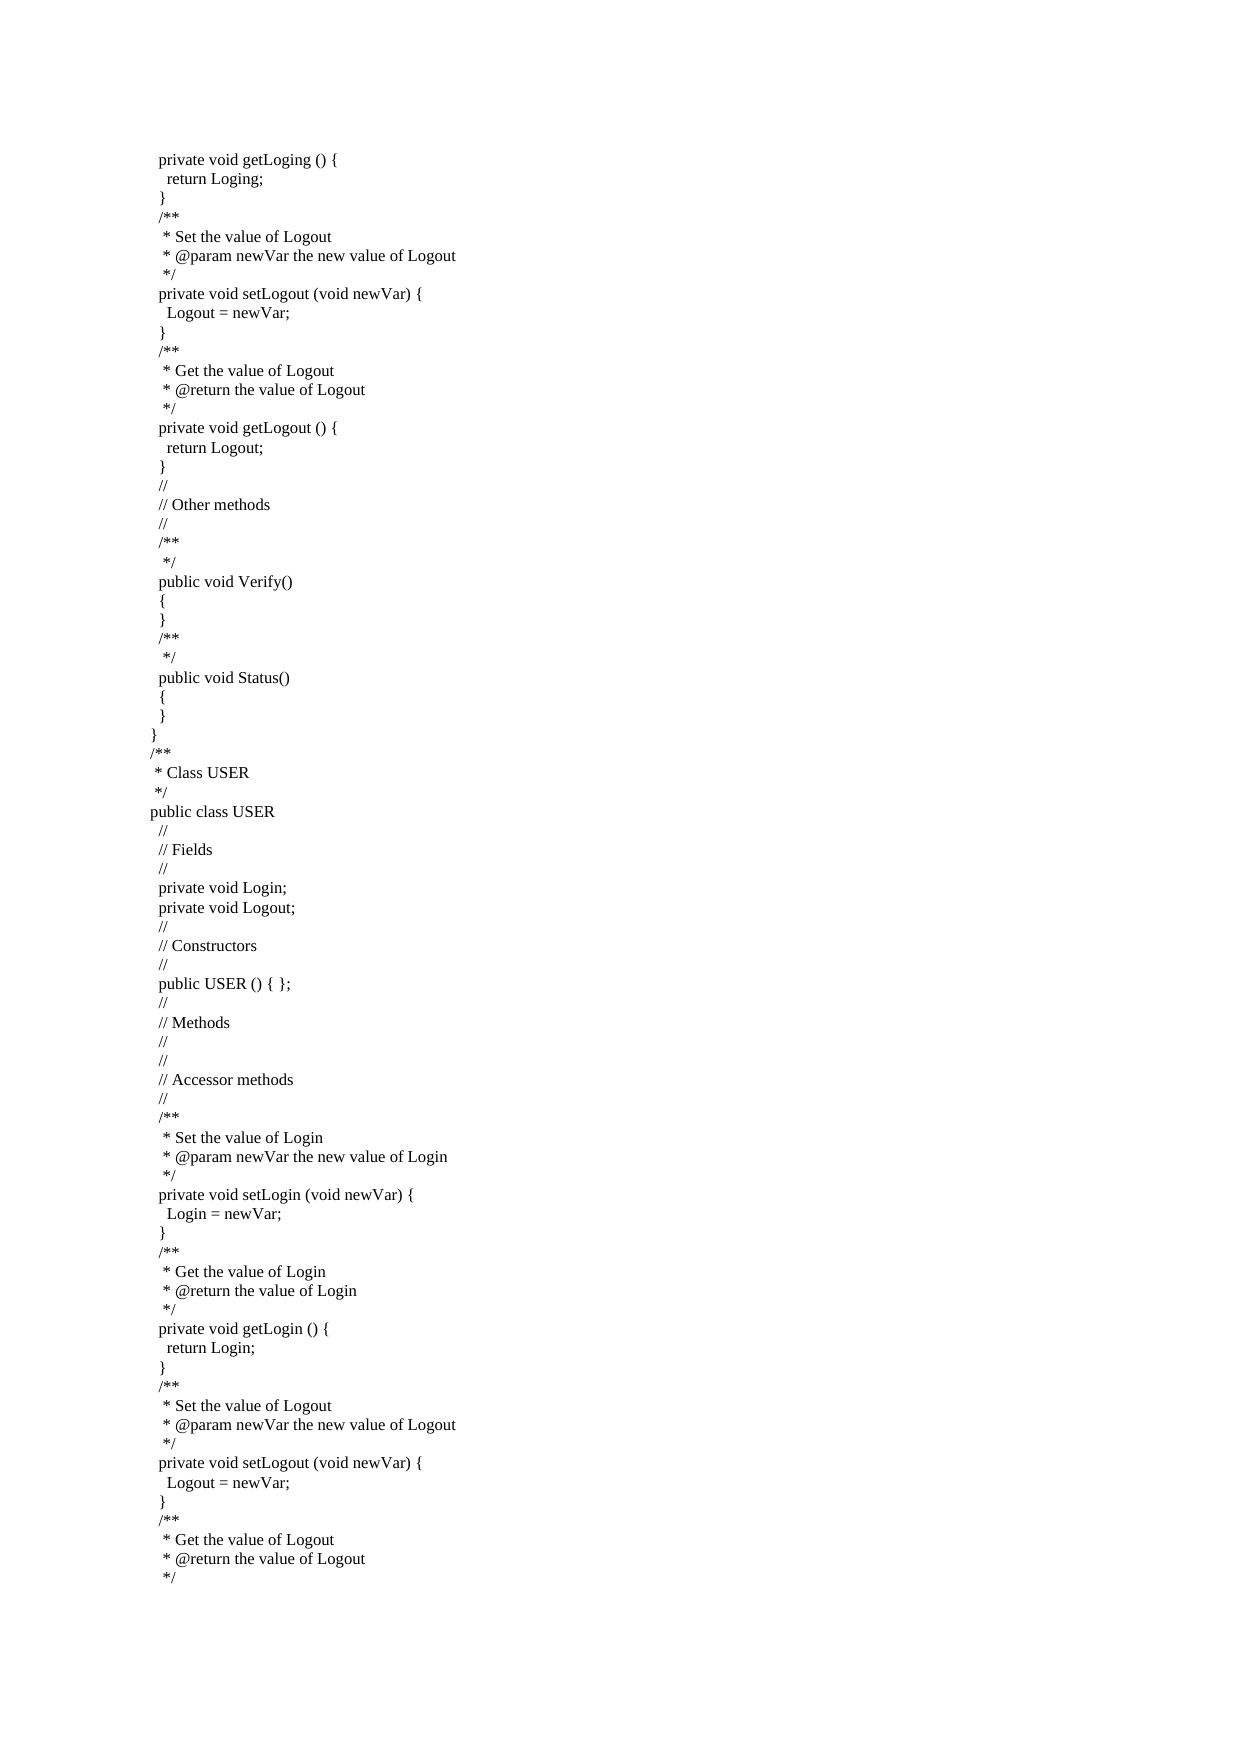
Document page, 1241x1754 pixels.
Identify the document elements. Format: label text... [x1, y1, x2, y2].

text * Get the value of Logout [150, 361, 1090, 380]
text public USER () { }; [150, 974, 1090, 993]
text private void Login; [150, 878, 1090, 897]
text } [150, 1492, 1090, 1511]
text } [150, 188, 1090, 207]
text // Fields [150, 840, 1090, 859]
text */ [150, 1568, 1090, 1587]
text public void Status() [150, 667, 1090, 687]
text // [150, 917, 1090, 936]
text /** [150, 1108, 1090, 1127]
text } [150, 610, 1090, 629]
text /** [150, 1511, 1090, 1530]
text */ [150, 1166, 1090, 1185]
text return Logout; [150, 437, 1090, 457]
text * @param newVar the new value of Logout [150, 1415, 1090, 1434]
text // Accessor methods [150, 1070, 1090, 1089]
text */ [150, 1434, 1090, 1453]
text // [150, 1089, 1090, 1108]
text { [150, 687, 1090, 706]
text * @param newVar the new value of Logout [150, 246, 1090, 265]
text Logout = newVar; [150, 1472, 1090, 1492]
text // [150, 476, 1090, 495]
text } [150, 322, 1090, 342]
text /** [150, 629, 1090, 648]
text // Other methods [150, 495, 1090, 514]
text /** [150, 1242, 1090, 1262]
text /** [150, 744, 1090, 763]
text /** [150, 207, 1090, 227]
text * Get the value of Login [150, 1262, 1090, 1281]
text // [150, 1051, 1090, 1070]
text * @return the value of Logout [150, 380, 1090, 399]
text } [150, 1357, 1090, 1377]
text * Set the value of Logout [150, 1396, 1090, 1415]
text // [150, 821, 1090, 840]
text * Get the value of Logout [150, 1530, 1090, 1549]
text */ [150, 399, 1090, 418]
text { [150, 591, 1090, 610]
text public void Verify() [150, 572, 1090, 591]
text return Login; [150, 1338, 1090, 1357]
text return Loging; [150, 169, 1090, 188]
text * Set the value of Login [150, 1127, 1090, 1147]
text private void getLoging () { [150, 150, 1090, 169]
text private void setLogin (void newVar) { [150, 1185, 1090, 1204]
text private void setLogout (void newVar) { [150, 284, 1090, 303]
text } [150, 1223, 1090, 1242]
text * Class USER [150, 763, 1090, 782]
text public class USER [150, 802, 1090, 821]
text */ [150, 552, 1090, 572]
text /** [150, 342, 1090, 361]
text // Methods [150, 1012, 1090, 1032]
text } [150, 457, 1090, 476]
text */ [150, 782, 1090, 802]
text Login = newVar; [150, 1204, 1090, 1223]
text * @return the value of Logout [150, 1549, 1090, 1568]
text // [150, 514, 1090, 533]
text } [150, 706, 1090, 725]
text * @param newVar the new value of Login [150, 1147, 1090, 1166]
text // [150, 993, 1090, 1012]
text private void Logout; [150, 897, 1090, 917]
text * @return the value of Login [150, 1281, 1090, 1300]
text * Set the value of Logout [150, 227, 1090, 246]
text // [150, 859, 1090, 878]
text } [150, 725, 1090, 744]
text // Constructors [150, 936, 1090, 955]
text Logout = newVar; [150, 303, 1090, 322]
text /** [150, 1377, 1090, 1396]
text private void setLogout (void newVar) { [150, 1453, 1090, 1472]
text */ [150, 1300, 1090, 1319]
text */ [150, 265, 1090, 284]
text */ [150, 648, 1090, 667]
text /** [150, 533, 1090, 552]
text private void getLogout () { [150, 418, 1090, 437]
text // [150, 955, 1090, 974]
text // [150, 1032, 1090, 1051]
text private void getLogin () { [150, 1319, 1090, 1338]
